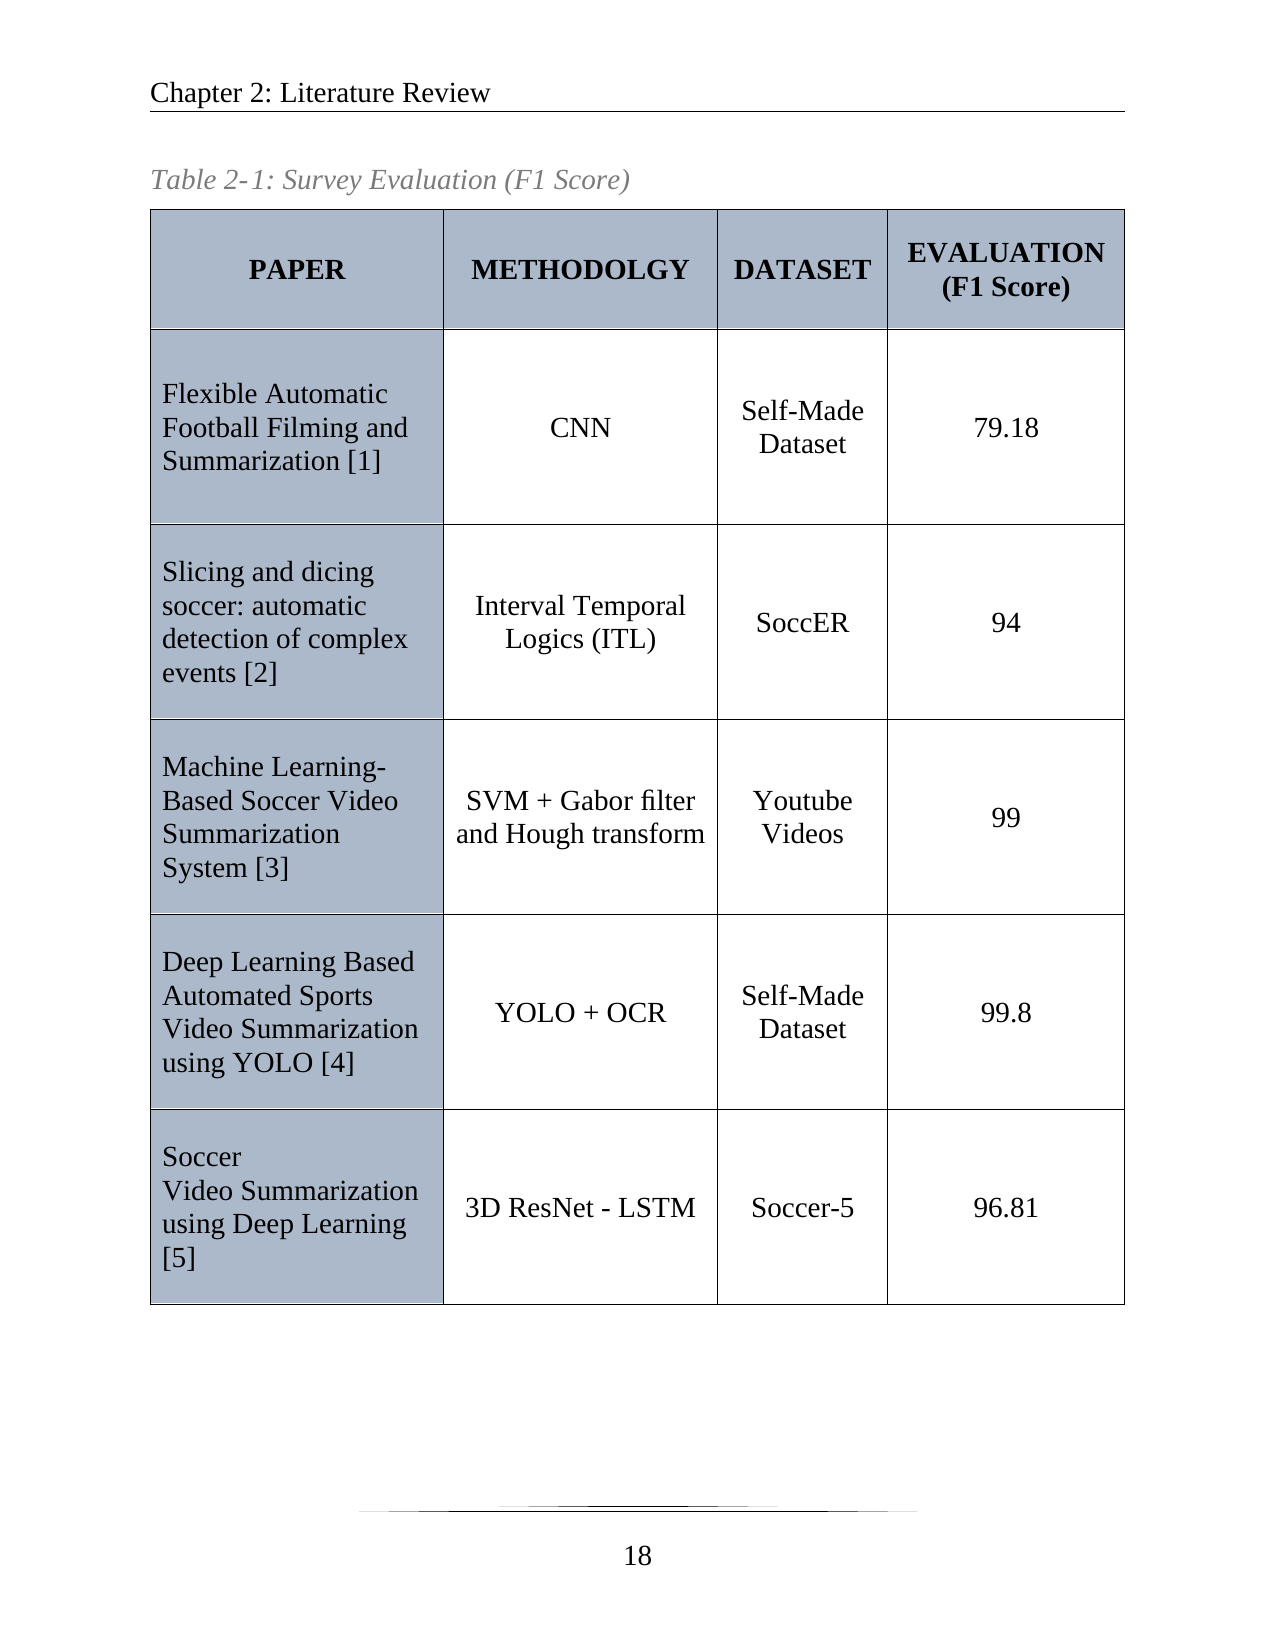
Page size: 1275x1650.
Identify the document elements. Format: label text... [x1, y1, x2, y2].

table_cell Flexible Automatic Football Filming and Summarization [1] [151, 330, 443, 523]
table_cell SVM + Gabor ﬁlter and Hough transform [444, 720, 717, 913]
table_cell YOLO + OCR [444, 915, 717, 1108]
table_cell Soccer Video Summarization using Deep Learning [5] [151, 1110, 443, 1303]
table_header EVALUATION (F1 Score) [888, 210, 1124, 328]
table_header METHODOLGY [444, 210, 717, 328]
table_cell 94 [888, 525, 1124, 718]
table_header DATASET [718, 210, 887, 328]
table_cell SoccER [718, 525, 887, 718]
table_cell Soccer-5 [718, 1110, 887, 1303]
table_cell Self-Made Dataset [718, 915, 887, 1108]
table_cell 99 [888, 720, 1124, 913]
table_cell Youtube Videos [718, 720, 887, 913]
table_cell Deep Learning Based Automated Sports Video Summarization using YOLO [4] [151, 915, 443, 1108]
table_cell Self-Made Dataset [718, 330, 887, 523]
table_cell 3D ResNet - LSTM [444, 1110, 717, 1303]
table_cell Interval Temporal Logics (ITL) [444, 525, 717, 718]
table_cell Slicing and dicing soccer: automatic detection of complex events [2] [151, 525, 443, 718]
table_cell 79.18 [888, 330, 1124, 523]
text Table ‎2-1: Survey Evaluation (F1 Score) [150, 162, 1125, 196]
table_cell Machine Learning-Based Soccer Video Summarization System [3] [151, 720, 443, 913]
table_header PAPER [151, 210, 443, 328]
table_cell CNN [444, 330, 717, 523]
table_cell 99.8 [888, 915, 1124, 1108]
table_cell 96.81 [888, 1110, 1124, 1303]
